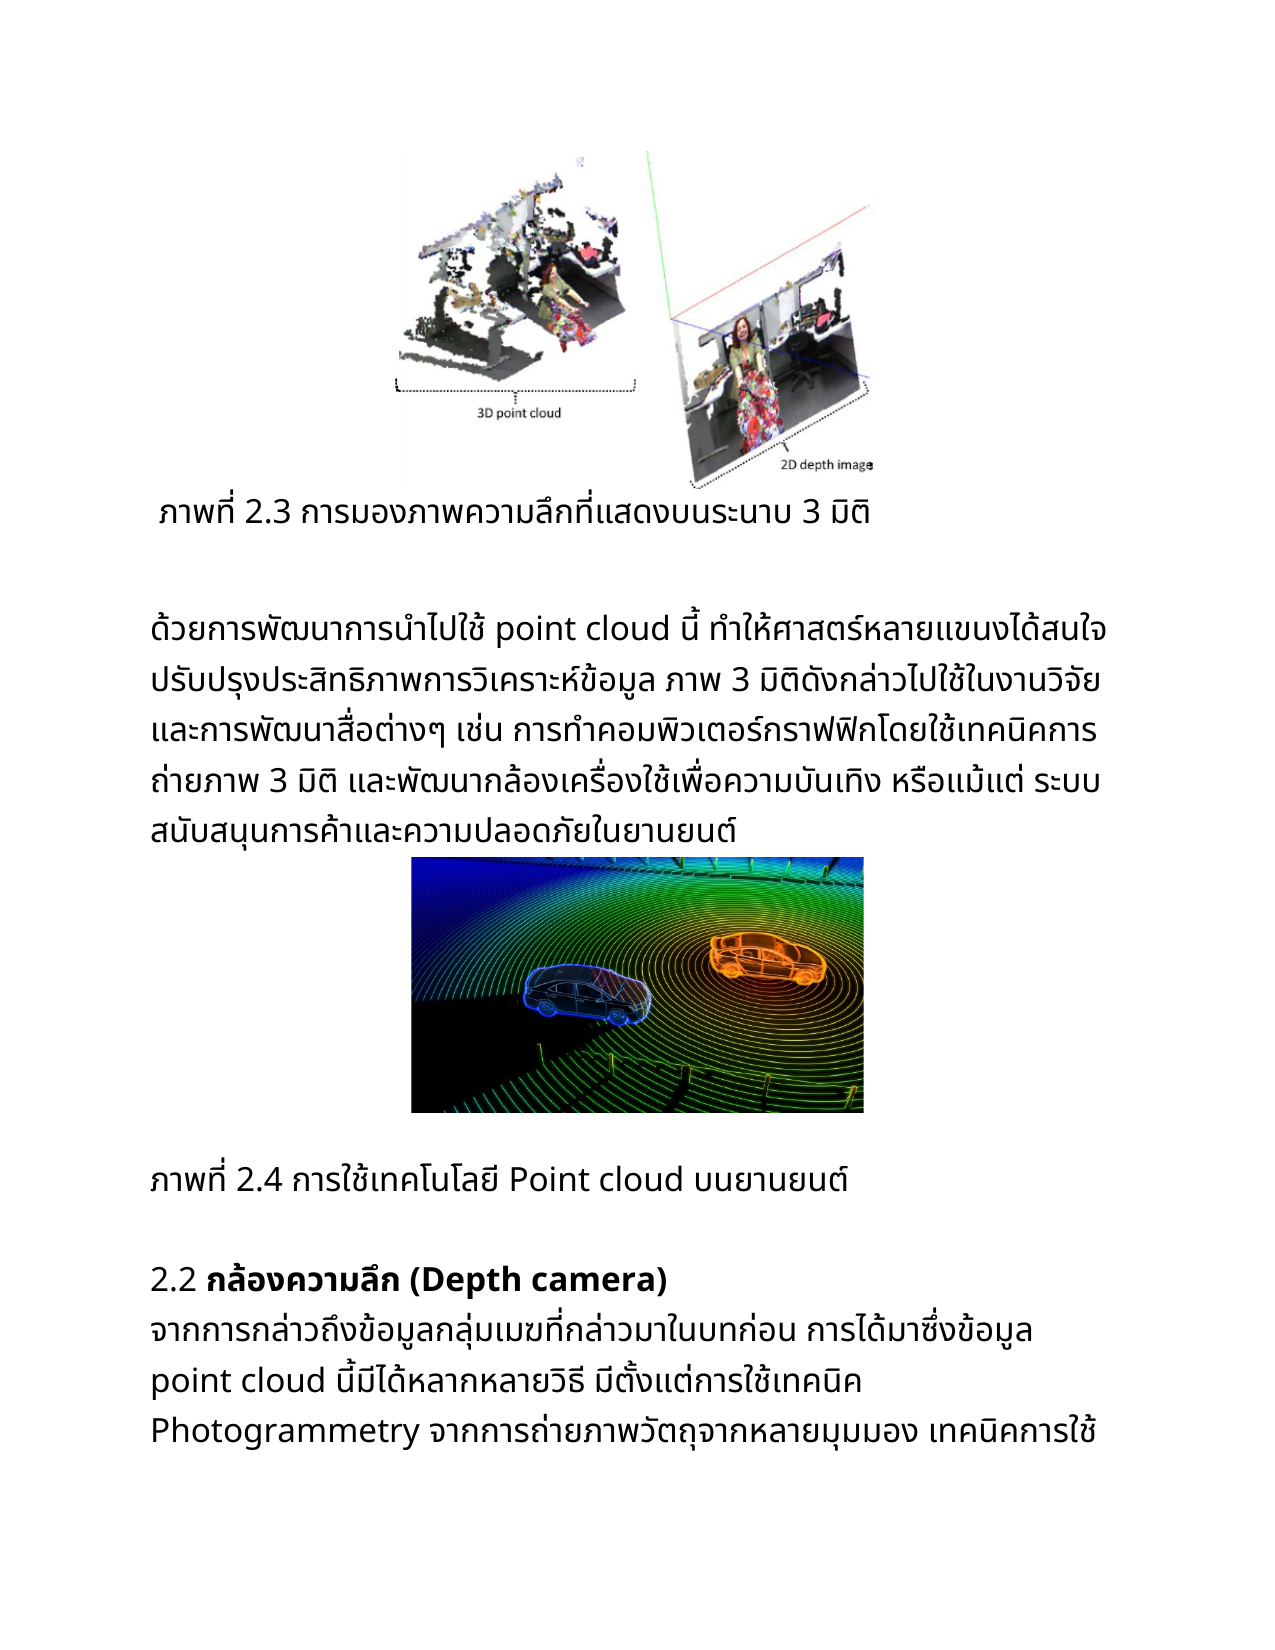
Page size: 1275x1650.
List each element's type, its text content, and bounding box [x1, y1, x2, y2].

text ภาพที่ 2.3 การมองภาพความลึกที่แสดงบนระนาบ 3 มิติ [150, 488, 1125, 539]
picture [411, 857, 864, 1113]
subtitle 2.2 กล้องความลึก (Depth camera) [150, 1256, 1125, 1306]
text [150, 1306, 1125, 1458]
picture [395, 150, 880, 489]
text ภาพที่ 2.4 การใช้เทคโนโลยี Point cloud บนยานยนต์ [150, 1156, 1125, 1207]
text ด้วยการพัฒนาการนำไปใช้ point cloud นี้ ทำให้ศาสตร์หลายแขนงได้สนใจปรับปรุงประสิทธิภาพการวิเคราะห์ข้อมูล ภาพ 3 มิติดังกล่าวไปใช้ในงานวิจัยและการพัฒนาสื่อต่างๆ เช่น การทำคอมพิวเตอร์กราฟฟิกโดยใช้เทคนิคการถ่ายภาพ 3 มิติ และพัฒนากล้องเครื่องใช้เพื่อความบันเทิง หรือแม้แต่ ระบบสนับสนุนการค้าและความปลอดภัยในยานยนต์ [150, 605, 1125, 858]
picture [648, 857, 678, 861]
